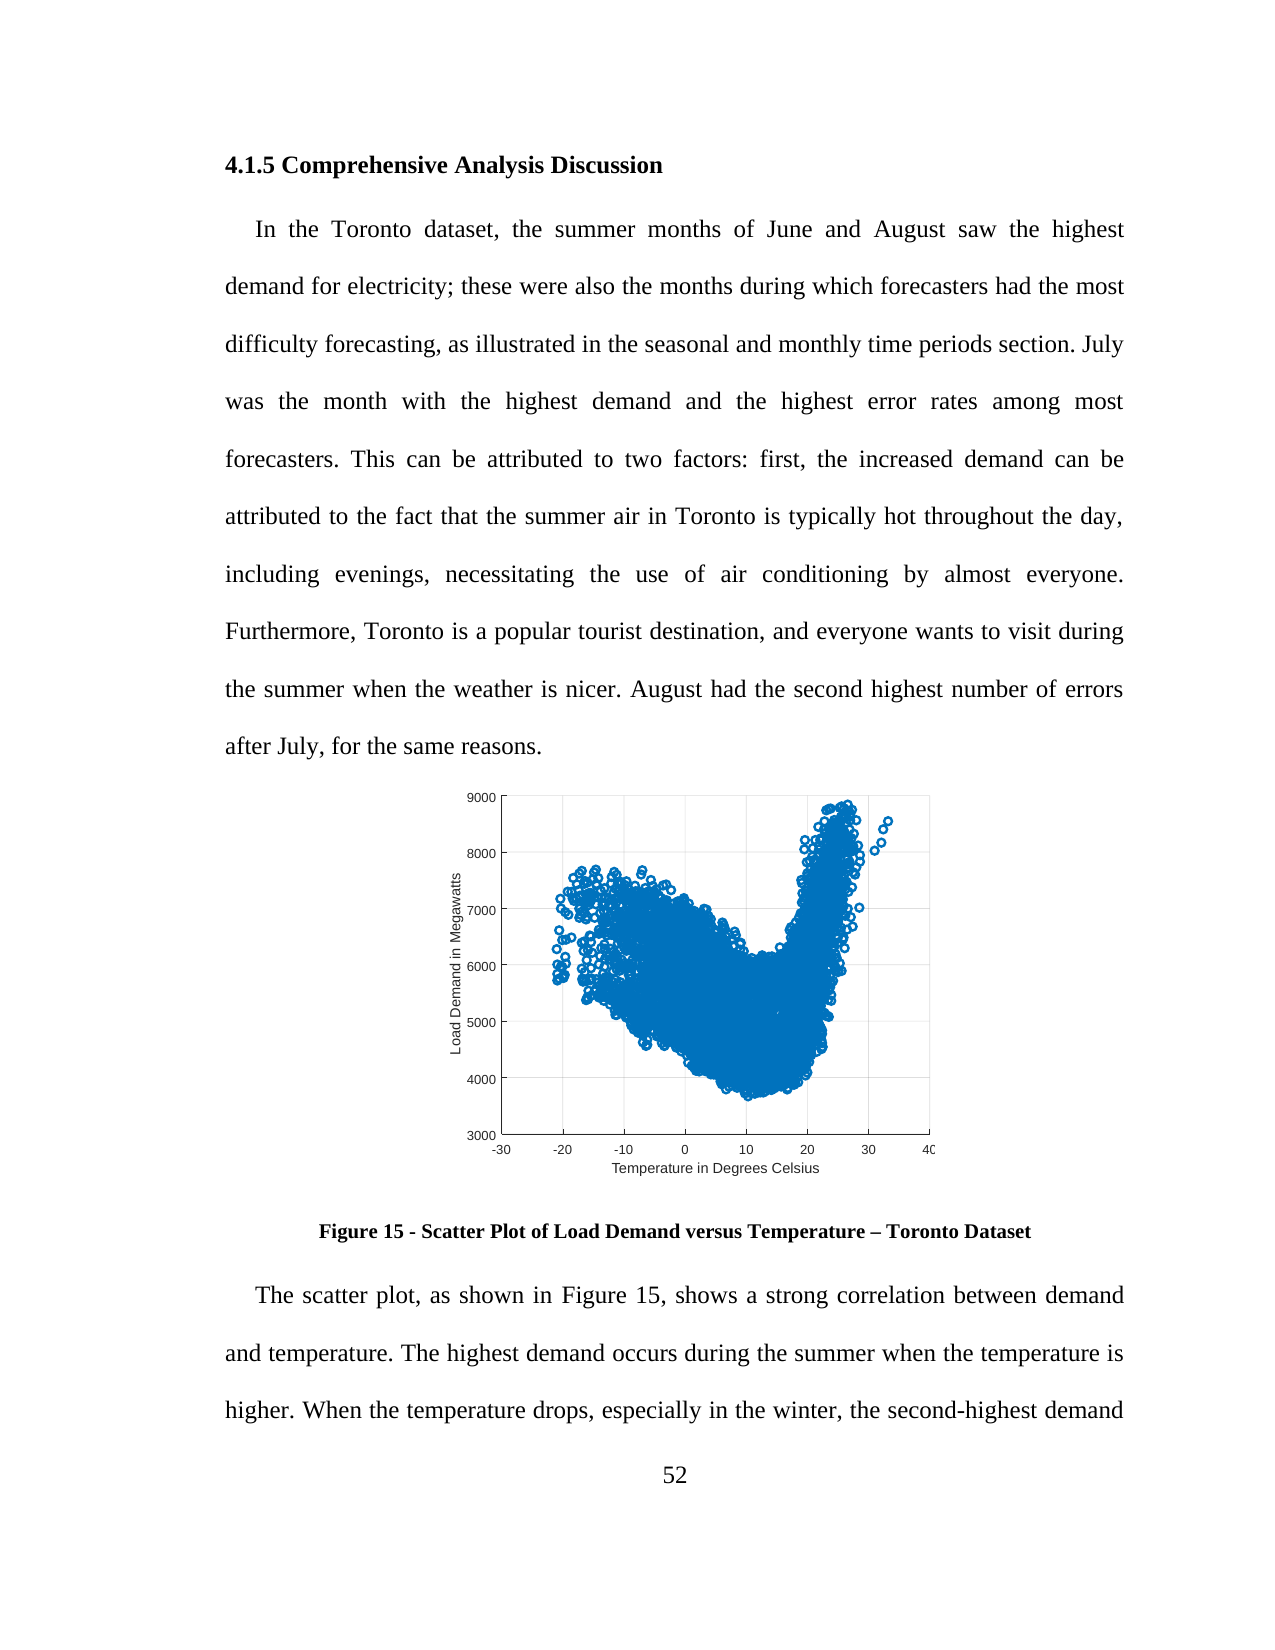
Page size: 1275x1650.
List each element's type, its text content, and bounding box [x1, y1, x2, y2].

subtitle 4.1.5 Comprehensive Analysis Discussion [225, 150, 1125, 179]
text In the Toronto dataset, the summer months of June and August saw the highest demand for electricity; these were also the months during which forecasters had the most difficulty forecasting, as illustrated in the seasonal and monthly time periods section. July was the month with the highest demand and the highest error rates among most forecasters. This can be attributed to two factors: first, the increased demand can be attributed to the fact that the summer air in Toronto is typically hot throughout the day, including evenings, necessitating the use of air conditioning by almost everyone. Furthermore, Toronto is a popular tourist destination, and everyone wants to visit during the summer when the weather is nicer. August had the second highest number of errors after July, for the same reasons. [225, 214, 1125, 760]
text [225, 1280, 1125, 1424]
text Figure 15 - Scatter Plot of Load Demand versus Temperature – Toronto Dataset [225, 1219, 1125, 1243]
